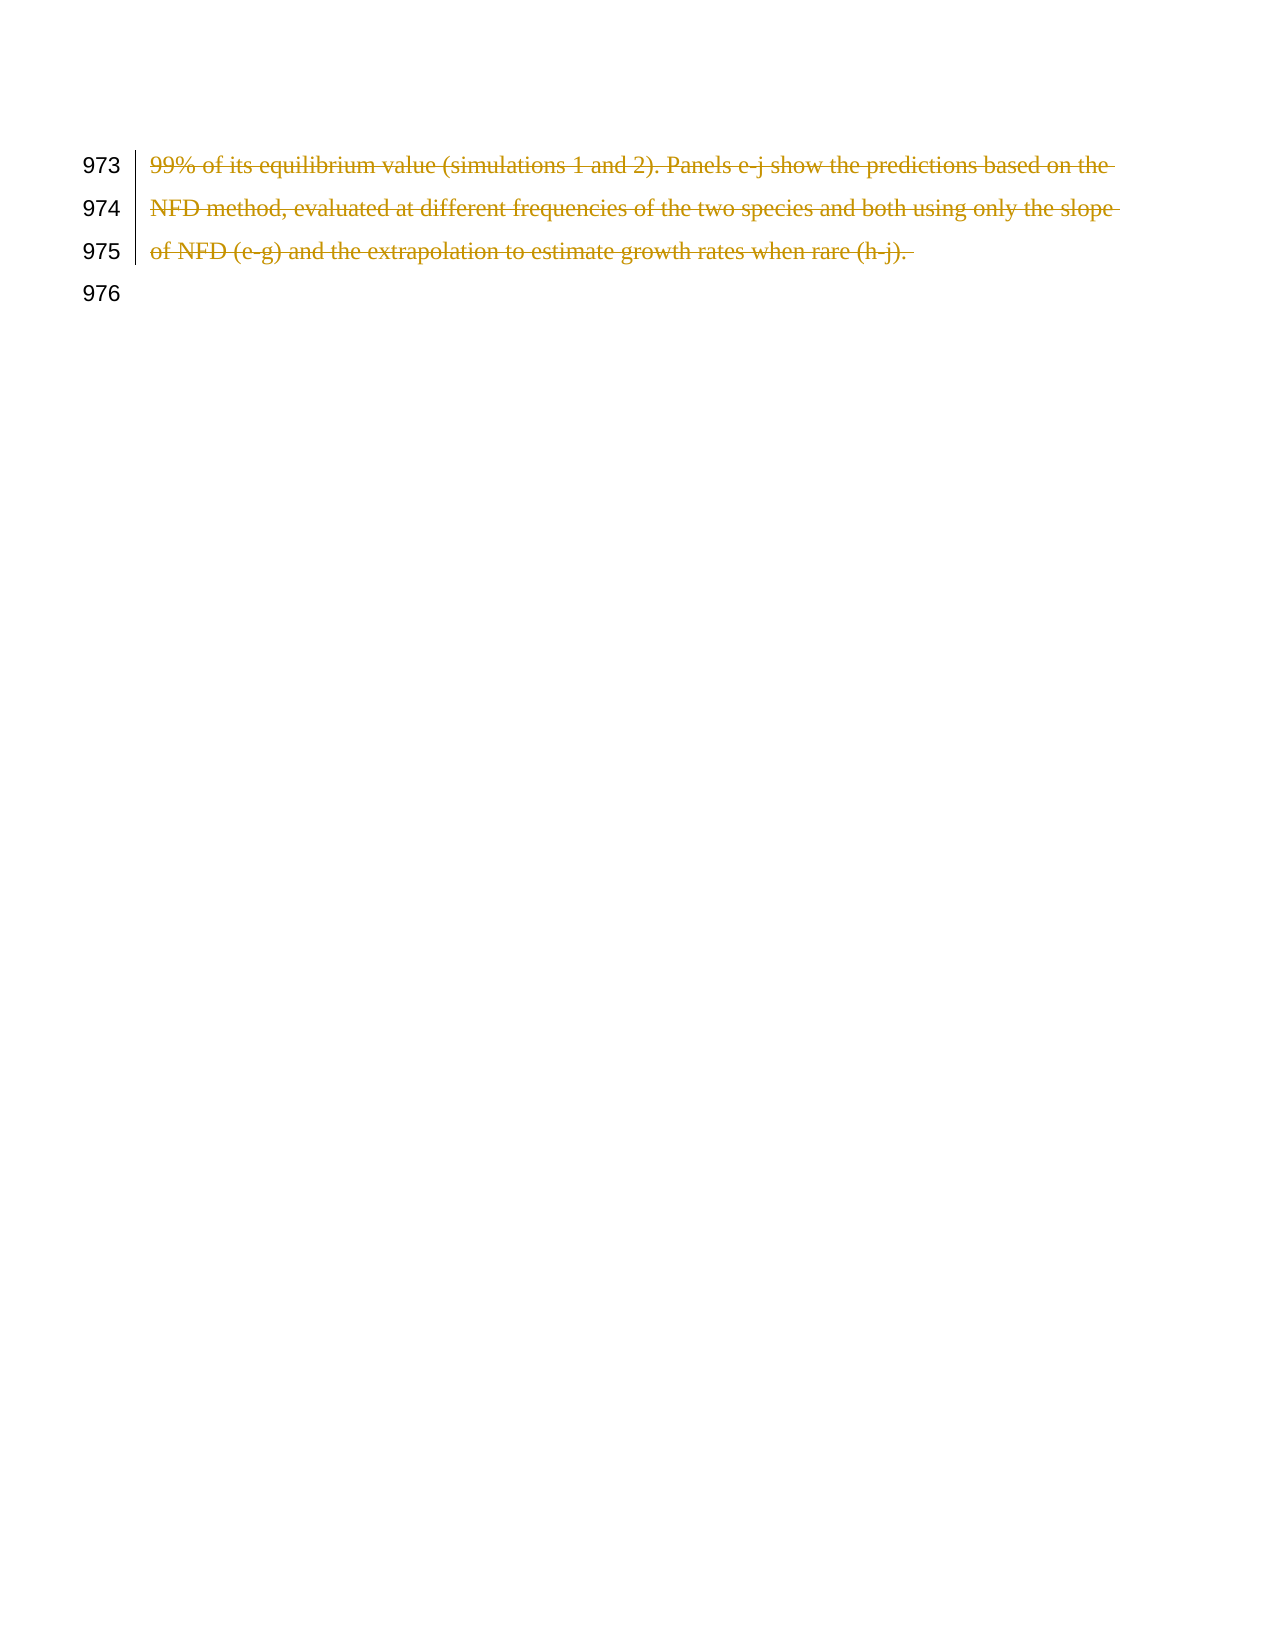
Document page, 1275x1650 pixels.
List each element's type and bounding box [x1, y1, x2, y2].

text [150, 150, 1125, 265]
